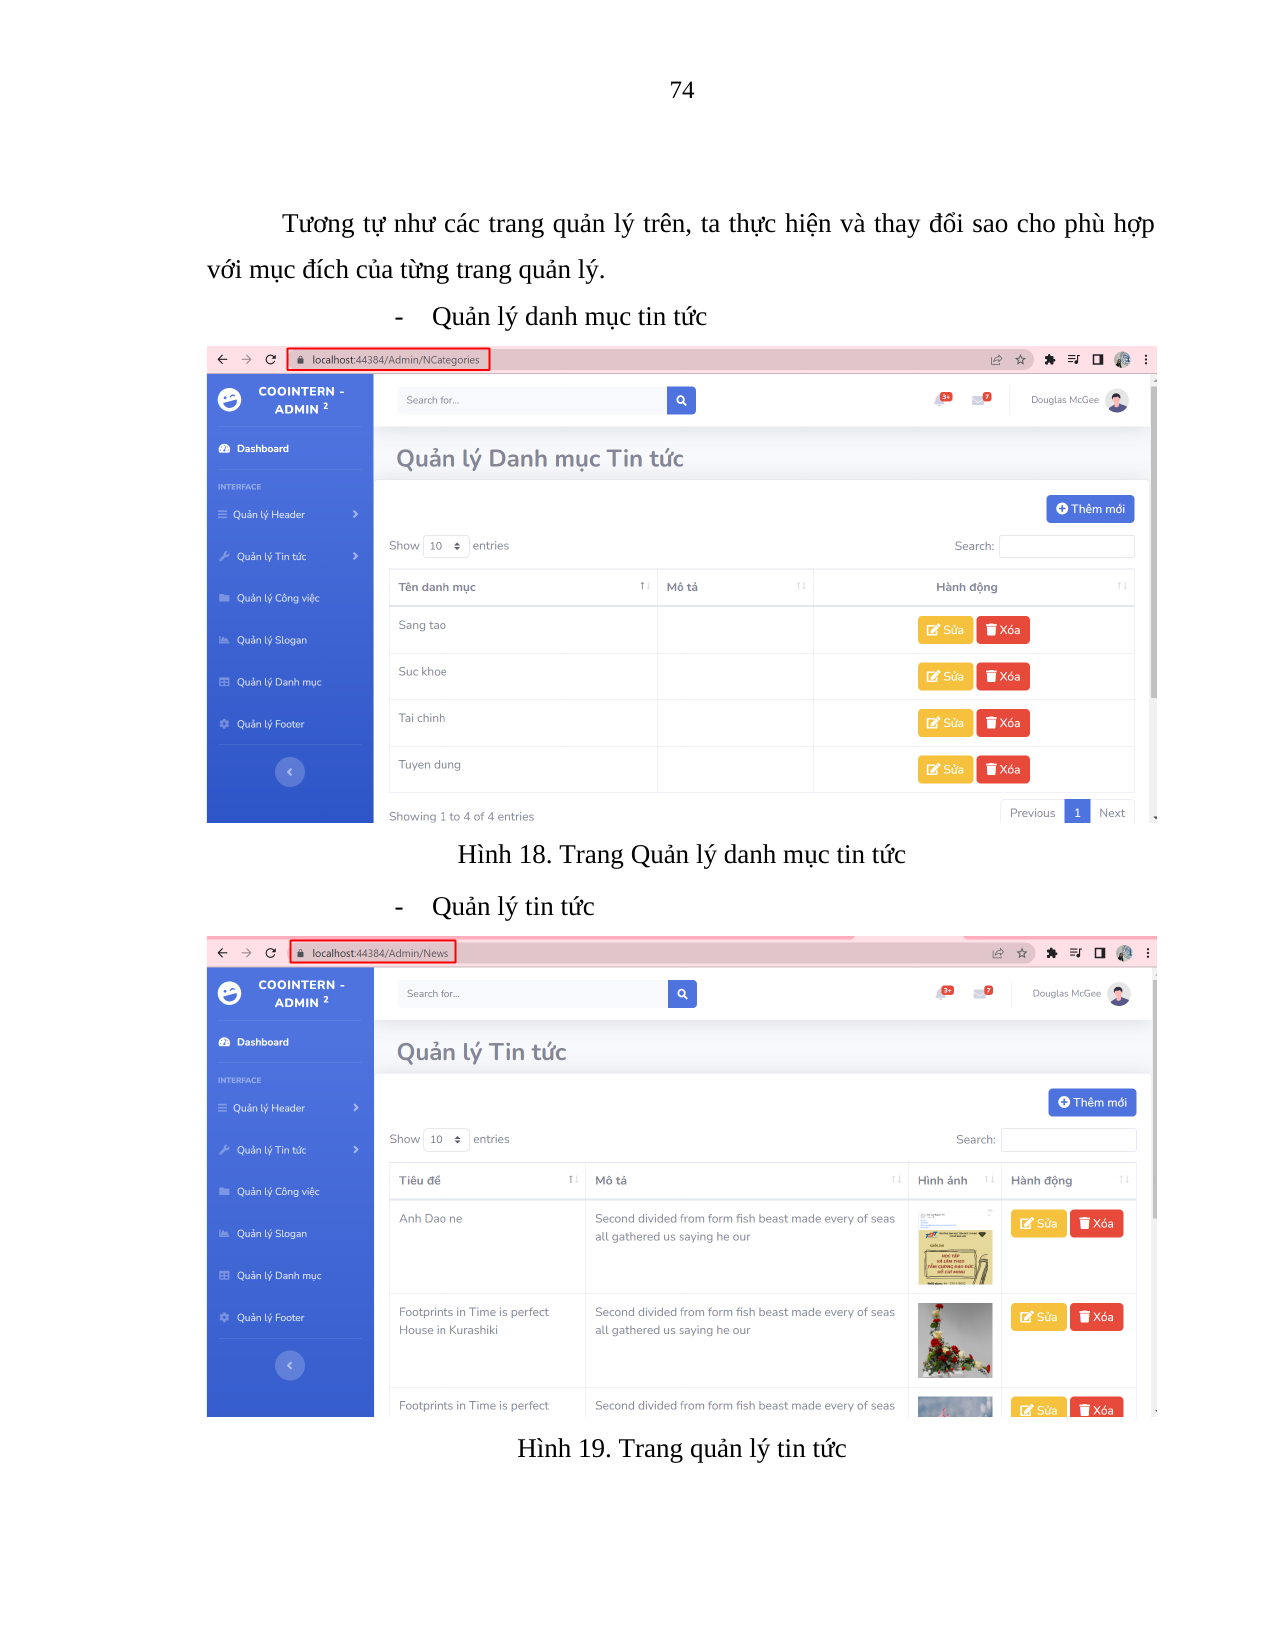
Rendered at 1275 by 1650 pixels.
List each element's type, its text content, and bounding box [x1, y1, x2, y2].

picture [206, 346, 1157, 823]
picture [206, 936, 1157, 1417]
list Quản lý tin tức [394, 890, 1157, 921]
list Quản lý danh mục tin tức [394, 300, 1157, 331]
text Tương tự như các trang quản lý trên, ta thực hiện và thay đổi sao cho phù hợp với mục đích của từng trang quản lý. [207, 207, 1157, 284]
